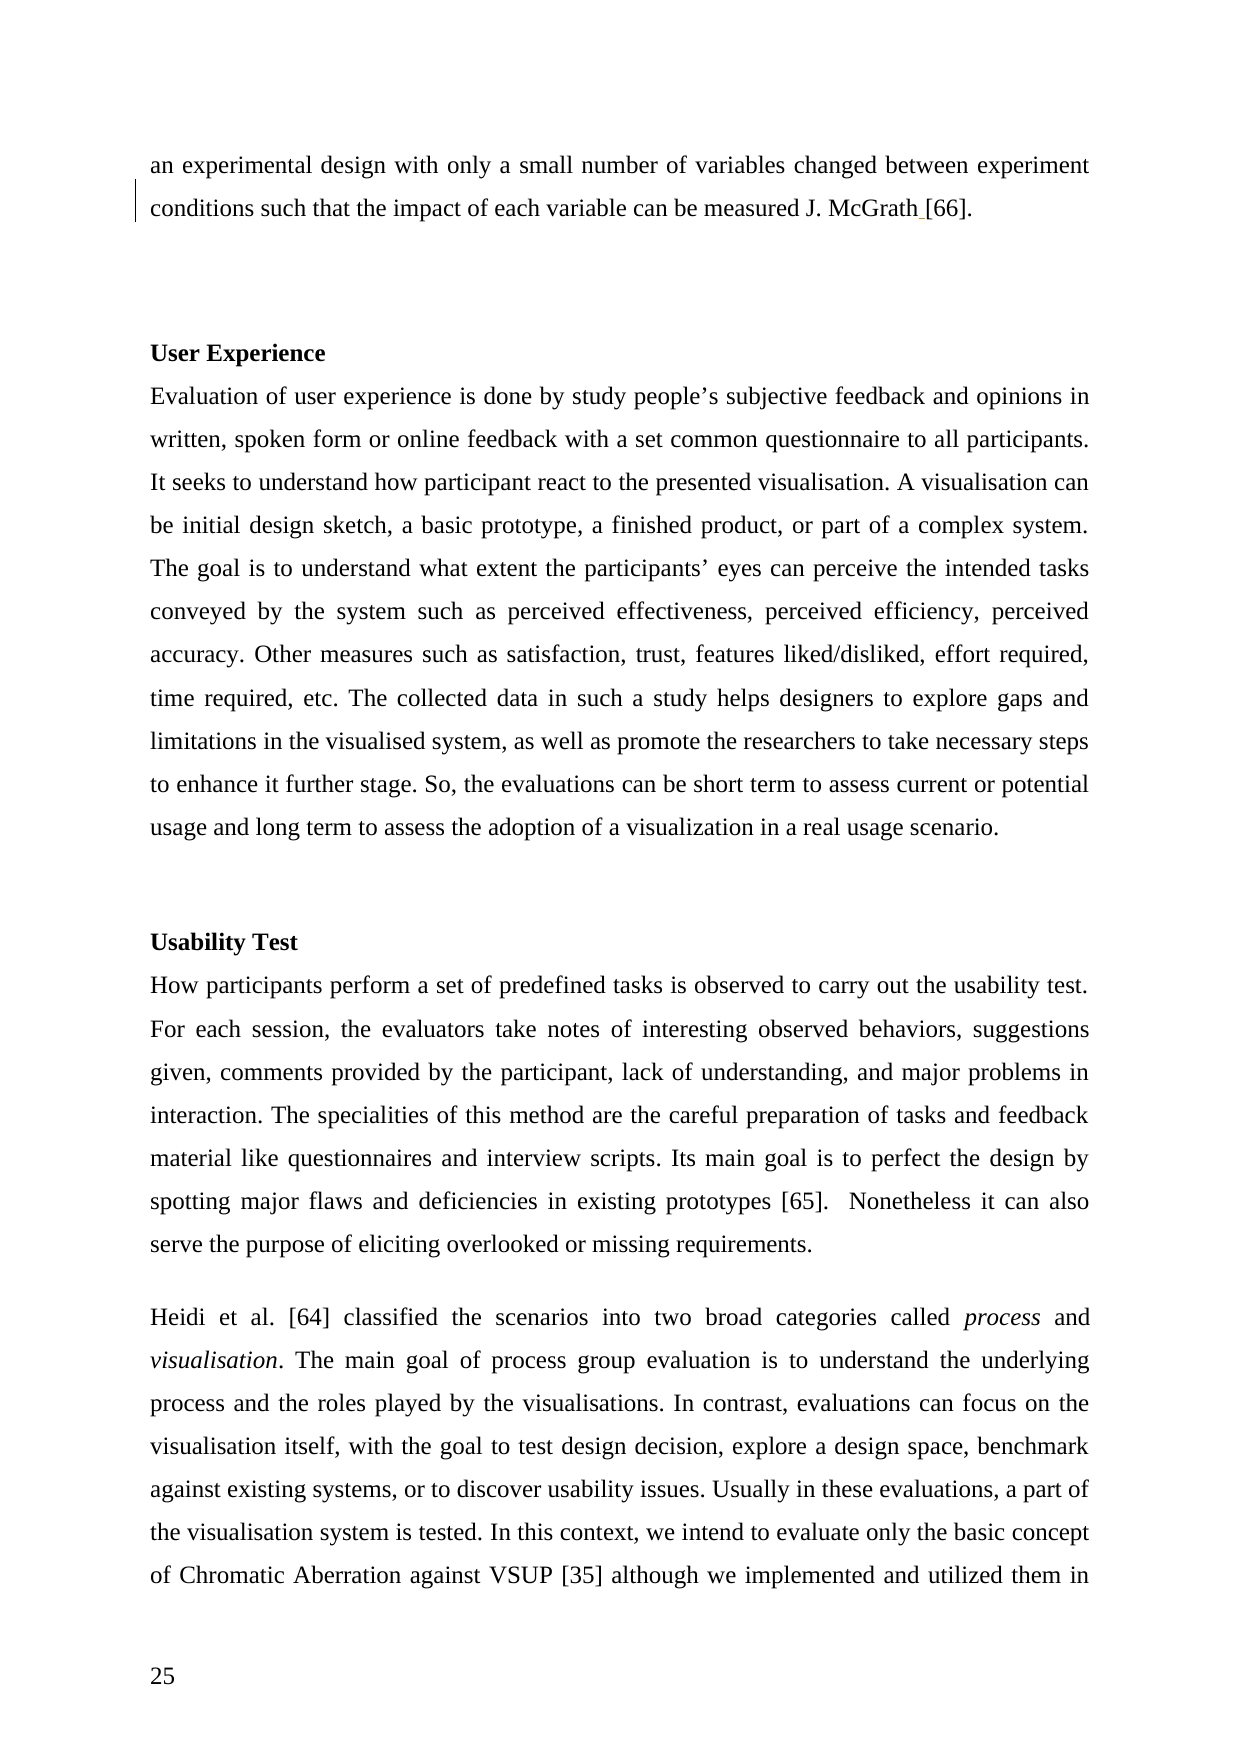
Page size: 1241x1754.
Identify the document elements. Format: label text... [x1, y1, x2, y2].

text User Experience Evaluation of user experience is done by study people’s subjective feedback and opinions in written, spoken form or online feedback with a set common questionnaire to all participants. It seeks to understand how participant react to the presented visualisation. A visualisation can be initial design sketch, a basic prototype, a finished product, or part of a complex system. The goal is to understand what extent the participants’ eyes can perceive the intended tasks conveyed by the system such as perceived effectiveness, perceived efficiency, perceived accuracy. Other measures such as satisfaction, trust, features liked/disliked, effort required, time required, etc. The collected data in such a study helps designers to explore gaps and limitations in the visualised system, as well as promote the researchers to take necessary steps to enhance it further stage. So, the evaluations can be short term to assess current or potential usage and long term to assess the adoption of a visualization in a real usage scenario. [150, 338, 1090, 841]
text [150, 1302, 1090, 1589]
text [150, 150, 1090, 222]
text Usability Test How participants perform a set of predefined tasks is observed to carry out the usability test. For each session, the evaluators take notes of interesting observed behaviors, suggestions given, comments provided by the participant, lack of understanding, and major problems in interaction. The specialities of this method are the careful preparation of tasks and feedback material like questionnaires and interview scripts. Its main goal is to perfect the design by spotting major flaws and deficiencies in existing prototypes [65]. Nonetheless it can also serve the purpose of eliciting overlooked or missing requirements. [150, 884, 1090, 1258]
